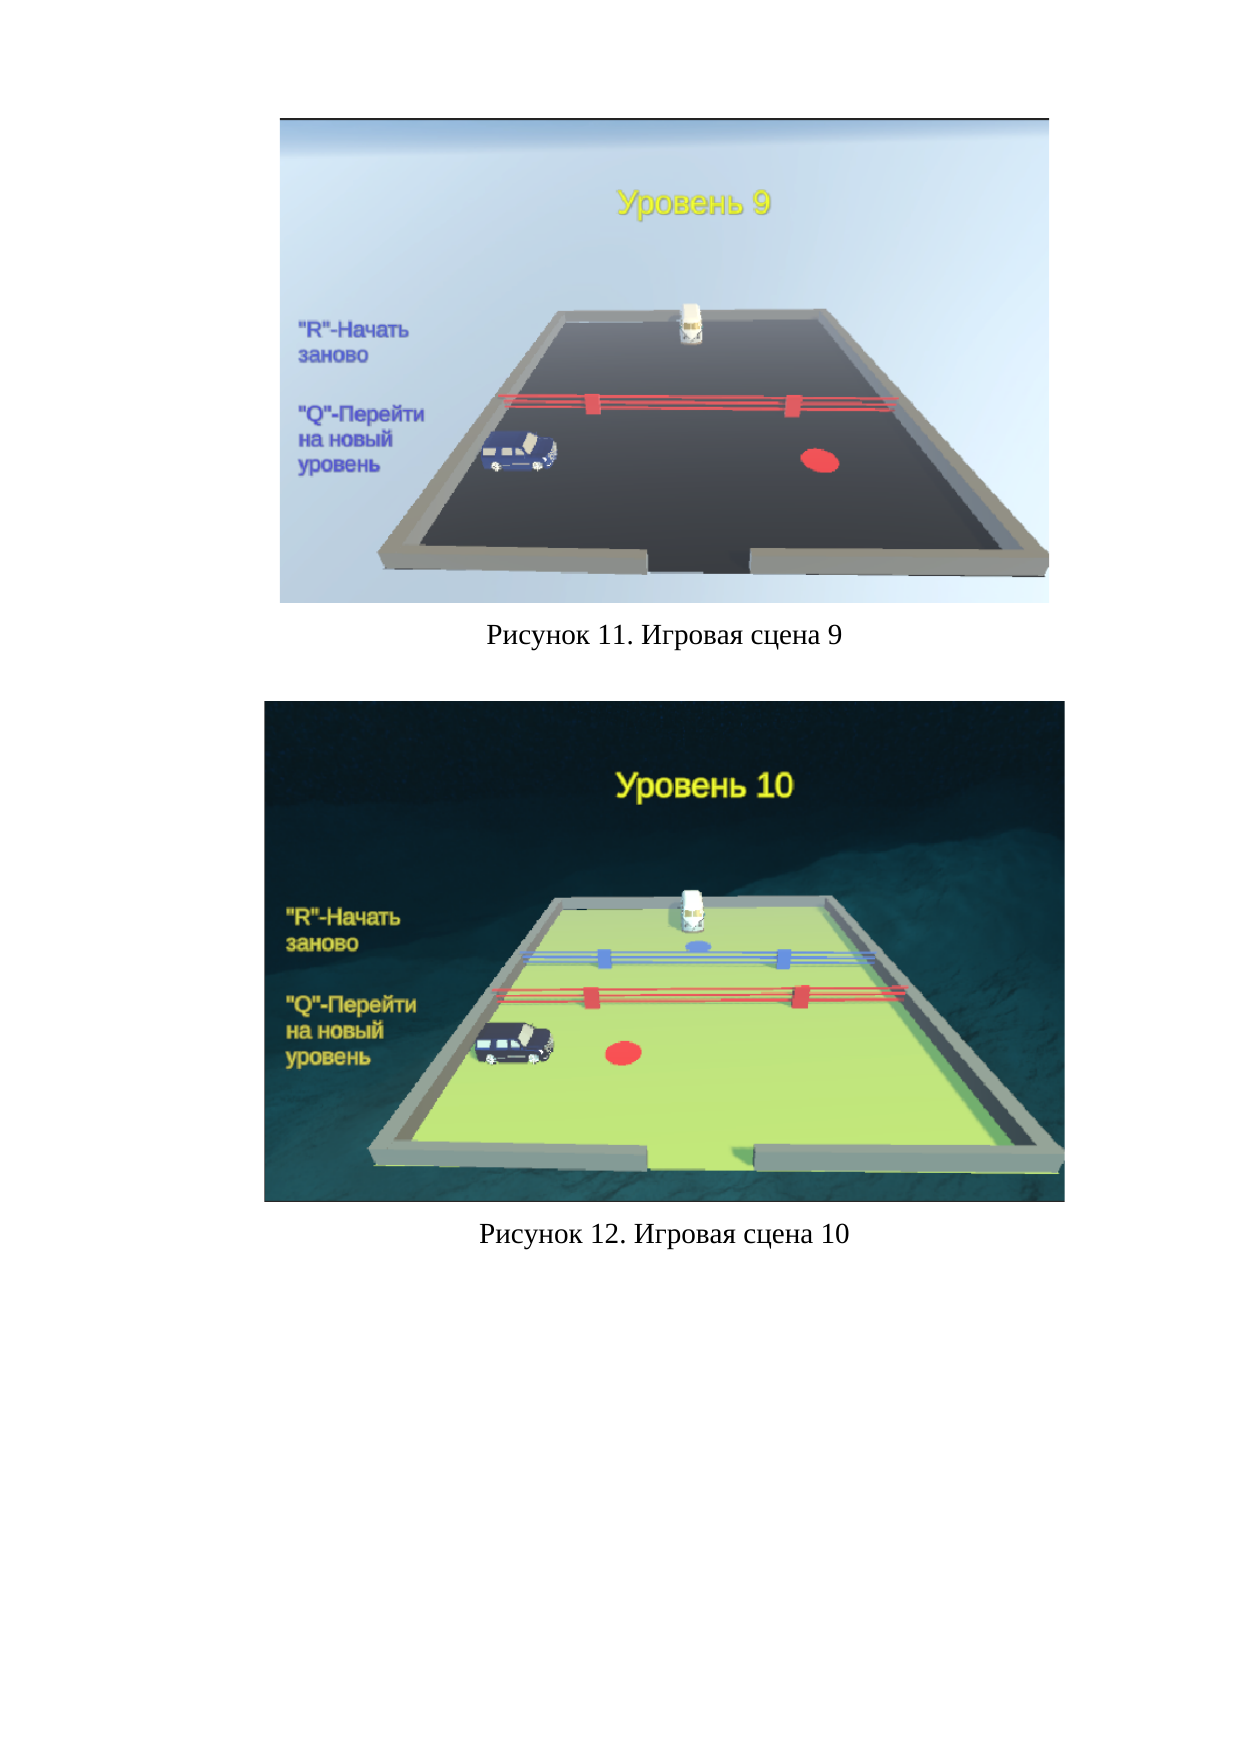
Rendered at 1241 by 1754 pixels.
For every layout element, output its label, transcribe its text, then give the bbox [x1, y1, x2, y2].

picture [264, 701, 1065, 1202]
text Рисунок 11. Игровая сцена 9 [177, 617, 1152, 651]
text Рисунок 12. Игровая сцена 10 [177, 1216, 1152, 1249]
picture [279, 118, 1050, 603]
